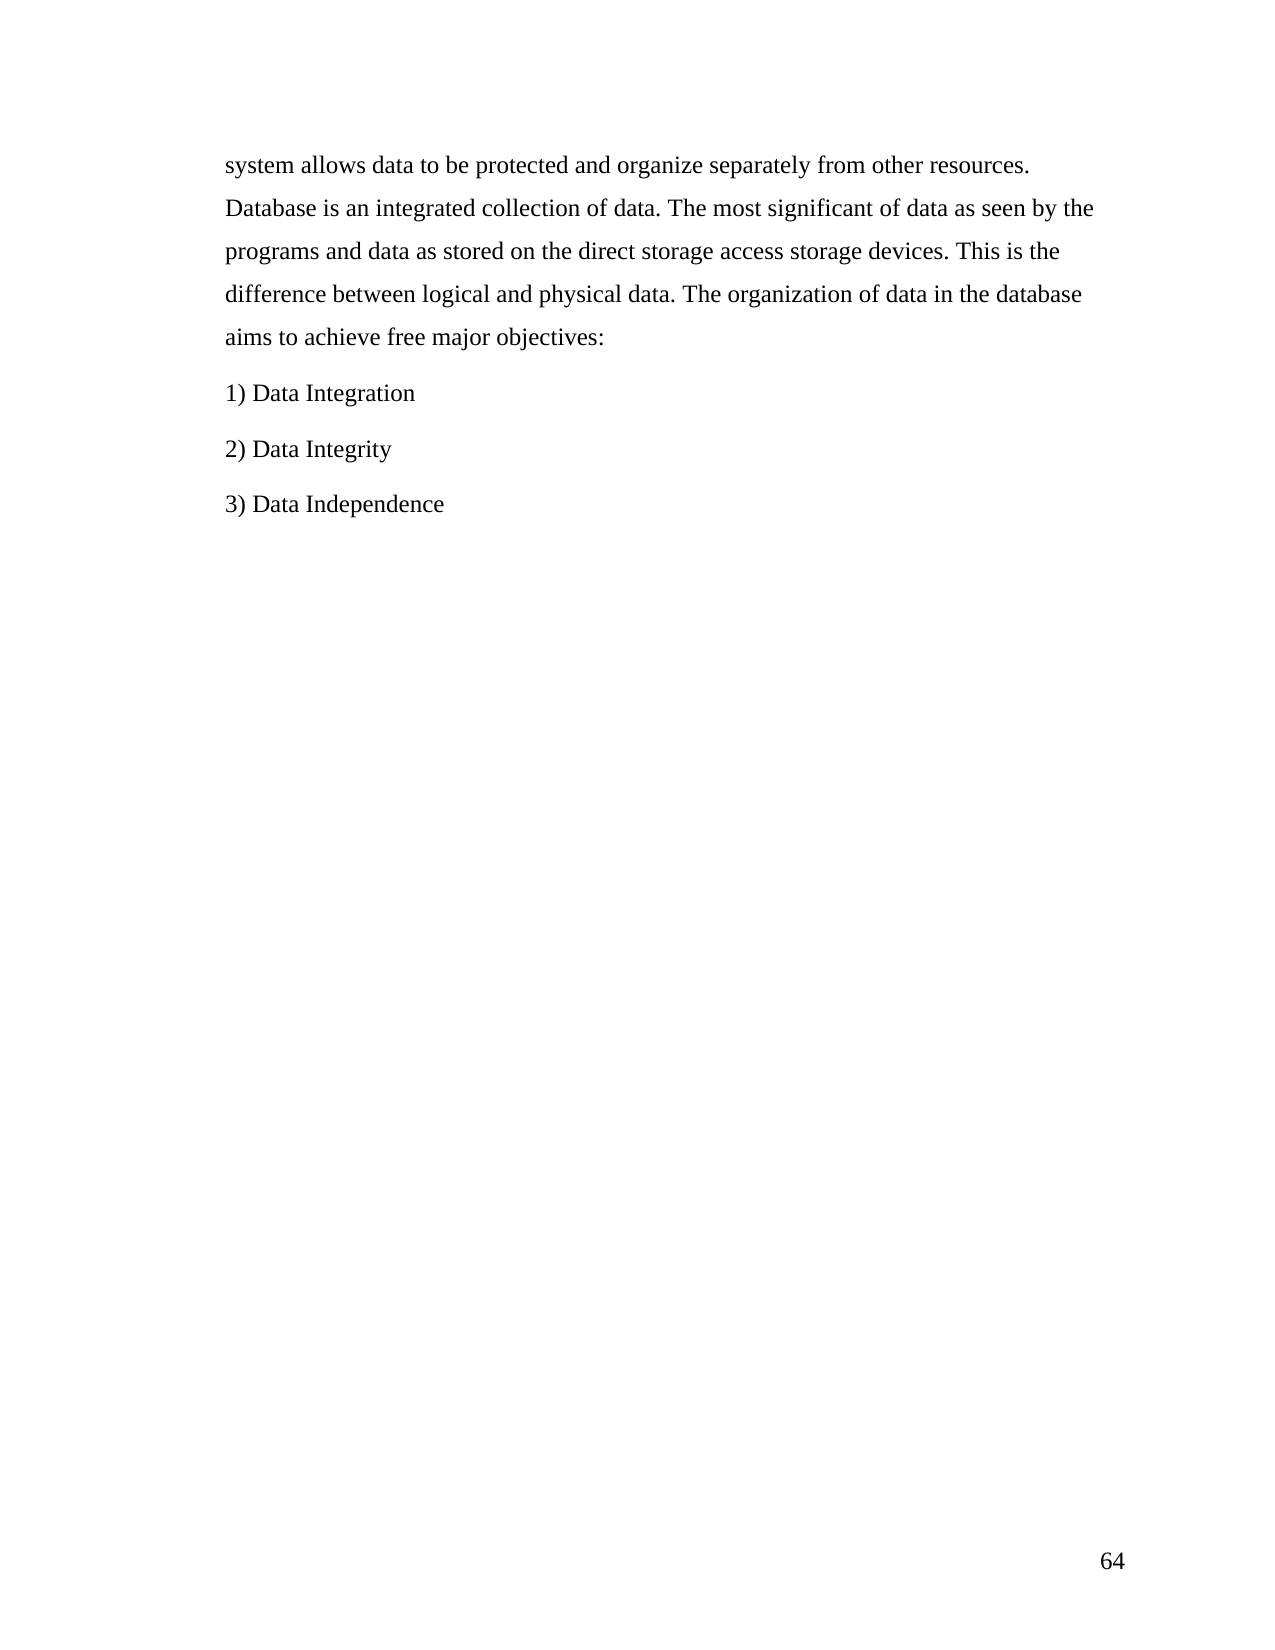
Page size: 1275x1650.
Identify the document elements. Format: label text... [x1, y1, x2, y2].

text 1) Data Integration [225, 378, 1125, 407]
text 2) Data Integrity [225, 434, 1125, 462]
text 3) Data [225, 489, 1125, 518]
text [225, 150, 1125, 351]
